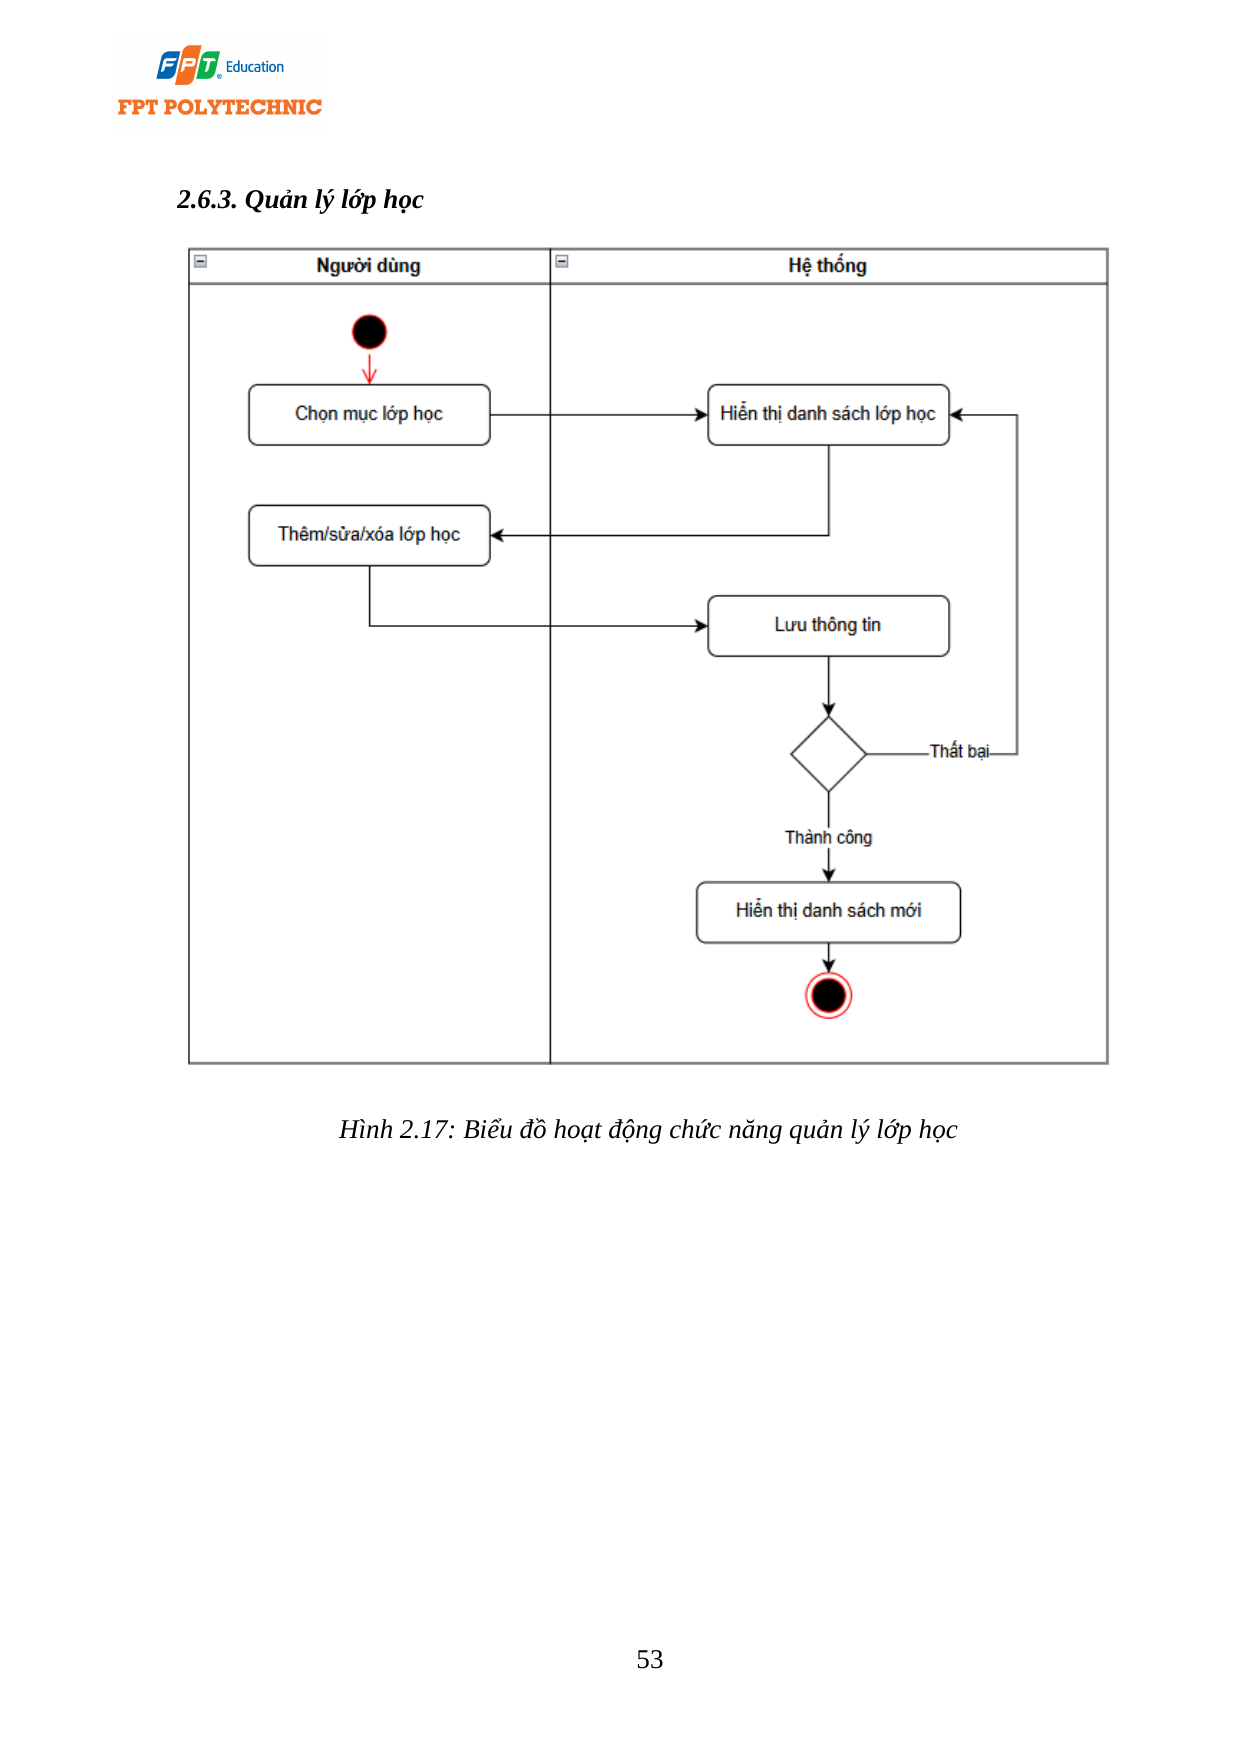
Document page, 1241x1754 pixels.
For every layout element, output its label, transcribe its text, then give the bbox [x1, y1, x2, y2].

picture [177, 222, 1122, 1088]
picture [111, 36, 329, 131]
subtitle 2.6.3. Quản lý lớp học [177, 183, 1122, 214]
subtitle Hình 2.17: Biểu đồ hoạt động chức năng quản lý lớp học [177, 1113, 1122, 1144]
